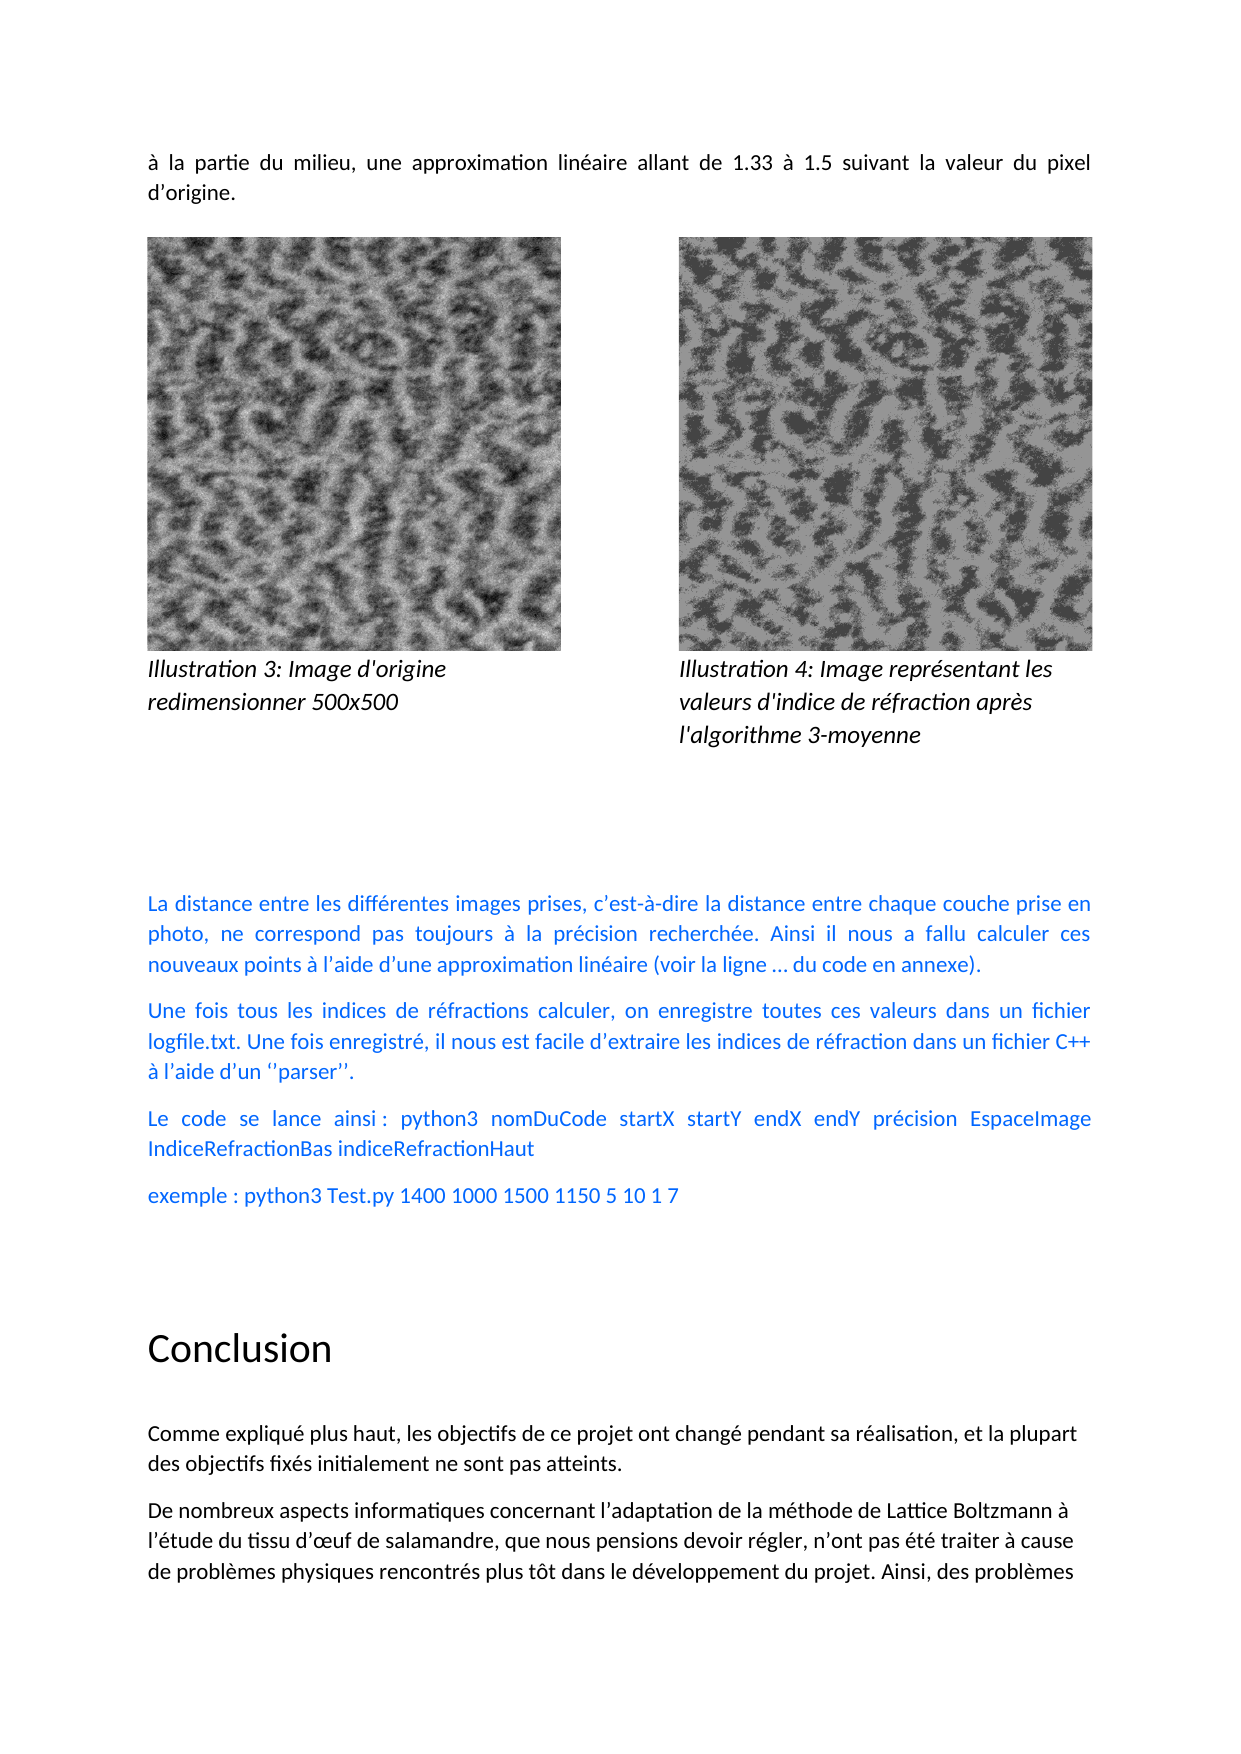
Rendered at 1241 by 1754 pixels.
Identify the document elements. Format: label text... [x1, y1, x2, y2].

picture [678, 237, 1093, 651]
text Comme expliqué plus haut, les objectifs de ce projet ont changé pendant sa réalisation, et la plupart des objectifs fixés initialement ne sont pas atteints. [148, 1419, 1093, 1477]
text Le code se lance ainsi : python3 nomDuCode startX startY endX endY précision EspaceImage IndiceRefractionBas indiceRefractionHaut [148, 1104, 1093, 1162]
picture [147, 237, 561, 651]
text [148, 1496, 1093, 1585]
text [148, 148, 1093, 206]
text Conclusion [148, 1322, 1093, 1372]
text Une fois tous les indices de réfractions calculer, on enregistre toutes ces valeurs dans un fichier logfile.txt. Une fois enregistré, il nous est facile d’extraire les indices de réfraction dans un fichier C++ à l’aide d’un ‘’parser’’. [148, 997, 1093, 1085]
text exemple : python3 Test.py 1400 1000 1500 1150 5 10 1 7 [148, 1181, 1093, 1209]
text La distance entre les différentes images prises, c’est-à-dire la distance entre chaque couche prise en photo, ne correspond pas toujours à la précision recherchée. Ainsi il nous a fallu calculer ces nouveaux points à l’aide d’une approximation linéaire (voir la ligne … du code en annexe). [148, 889, 1093, 978]
